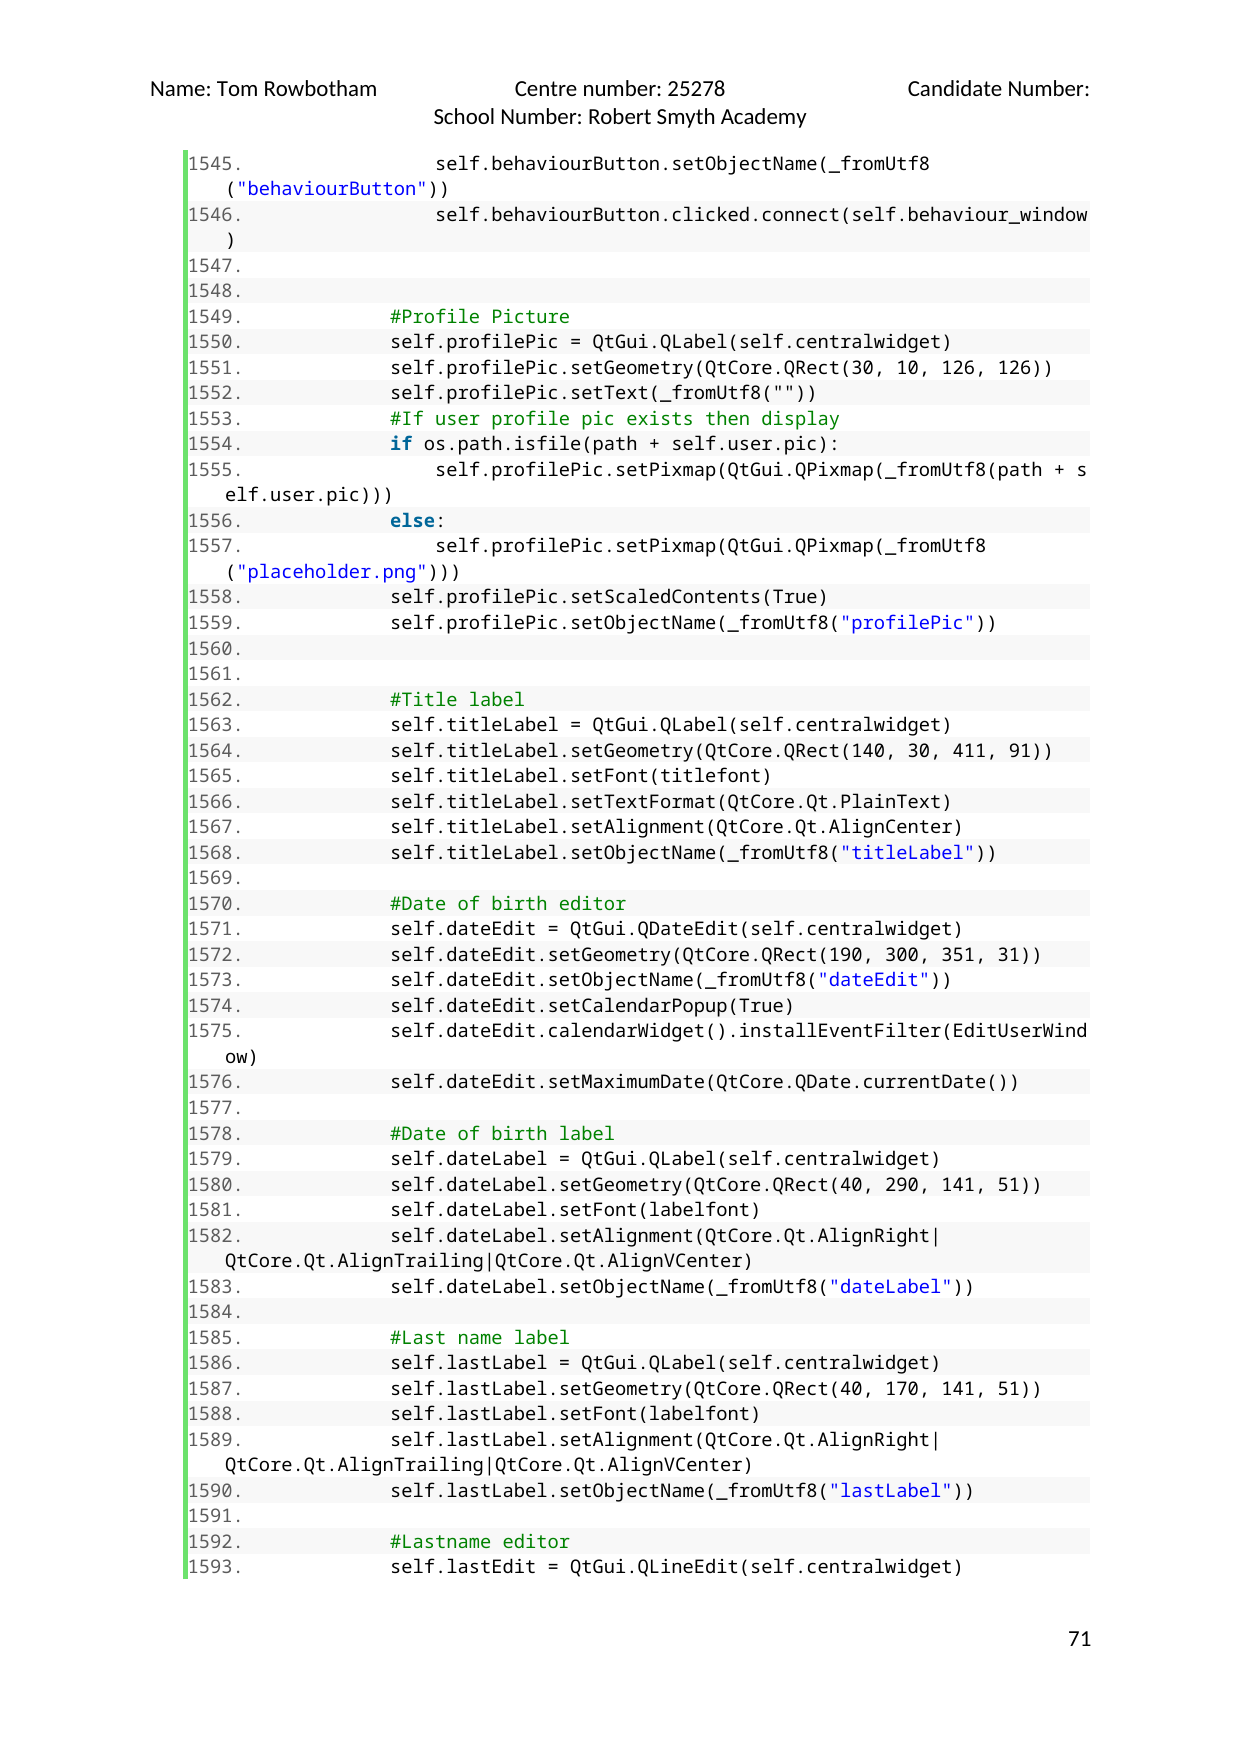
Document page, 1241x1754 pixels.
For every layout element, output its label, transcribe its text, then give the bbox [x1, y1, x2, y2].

list self.behaviourButton.clicked.connect(self.behaviour_window) [188, 201, 1090, 252]
list self.profilePic.setPixmap(QtGui.QPixmap(_fromUtf8("placeholder.png"))) [188, 533, 1090, 584]
list self.dateEdit.setCalendarPopup(True) [188, 992, 1090, 1018]
list self.titleLabel.setTextFormat(QtCore.Qt.PlainText) [188, 788, 1090, 813]
list #Date of birth label [188, 1120, 1090, 1145]
list self.dateEdit.setMaximumDate(QtCore.QDate.currentDate()) [188, 1069, 1090, 1094]
list #Date of birth editor [188, 890, 1090, 916]
list self.lastLabel.setFont(labelfont) [188, 1401, 1090, 1426]
list self.profilePic.setGeometry(QtCore.QRect(30, 10, 126, 126)) [188, 354, 1090, 380]
list self.dateLabel.setAlignment(QtCore.Qt.AlignRight|QtCore.Qt.AlignTrailing|QtCore.Qt.AlignVCenter) [188, 1222, 1090, 1273]
list self.dateEdit.setGeometry(QtCore.QRect(190, 300, 351, 31)) [188, 941, 1090, 967]
list self.lastLabel.setGeometry(QtCore.QRect(40, 170, 141, 51)) [188, 1375, 1090, 1401]
list else: [188, 507, 1090, 533]
list self.titleLabel.setAlignment(QtCore.Qt.AlignCenter) [188, 813, 1090, 839]
list #Last name label [188, 1324, 1090, 1349]
list self.lastLabel = QtGui.QLabel(self.centralwidget) [188, 1349, 1090, 1375]
list self.profilePic.setPixmap(QtGui.QPixmap(_fromUtf8(path + self.user.pic))) [188, 456, 1090, 507]
list self.profilePic.setText(_fromUtf8("")) [188, 380, 1090, 405]
list self.dateLabel.setObjectName(_fromUtf8("dateLabel")) [188, 1273, 1090, 1298]
list self.profilePic.setScaledContents(True) [188, 584, 1090, 609]
list #Lastname editor [188, 1528, 1090, 1554]
list self.lastLabel.setObjectName(_fromUtf8("lastLabel")) [188, 1477, 1090, 1503]
list self.titleLabel.setGeometry(QtCore.QRect(140, 30, 411, 91)) [188, 737, 1090, 762]
list self.profilePic = QtGui.QLabel(self.centralwidget) [188, 329, 1090, 354]
list self.titleLabel = QtGui.QLabel(self.centralwidget) [188, 711, 1090, 737]
list self.dateEdit.calendarWidget().installEventFilter(EditUserWindow) [188, 1018, 1090, 1069]
list self.lastLabel.setAlignment(QtCore.Qt.AlignRight|QtCore.Qt.AlignTrailing|QtCore.Qt.AlignVCenter) [188, 1426, 1090, 1477]
list #Profile Picture [188, 303, 1090, 329]
list self.titleLabel.setObjectName(_fromUtf8("titleLabel")) [188, 839, 1090, 864]
list self.dateEdit.setObjectName(_fromUtf8("dateEdit")) [188, 967, 1090, 992]
list self.profilePic.setObjectName(_fromUtf8("profilePic")) [188, 609, 1090, 635]
list self.dateLabel.setGeometry(QtCore.QRect(40, 290, 141, 51)) [188, 1171, 1090, 1196]
list #Title label [188, 686, 1090, 711]
list self.behaviourButton.setObjectName(_fromUtf8("behaviourButton")) [188, 150, 1090, 201]
list self.dateLabel = QtGui.QLabel(self.centralwidget) [188, 1145, 1090, 1171]
list self.dateEdit = QtGui.QDateEdit(self.centralwidget) [188, 916, 1090, 941]
list if os.path.isfile(path + self.user.pic): [188, 431, 1090, 456]
list self.titleLabel.setFont(titlefont) [188, 762, 1090, 788]
list #If user profile pic exists then display [188, 405, 1090, 431]
list self.dateLabel.setFont(labelfont) [188, 1196, 1090, 1222]
list self.lastEdit = QtGui.QLineEdit(self.centralwidget) [188, 1554, 1090, 1579]
